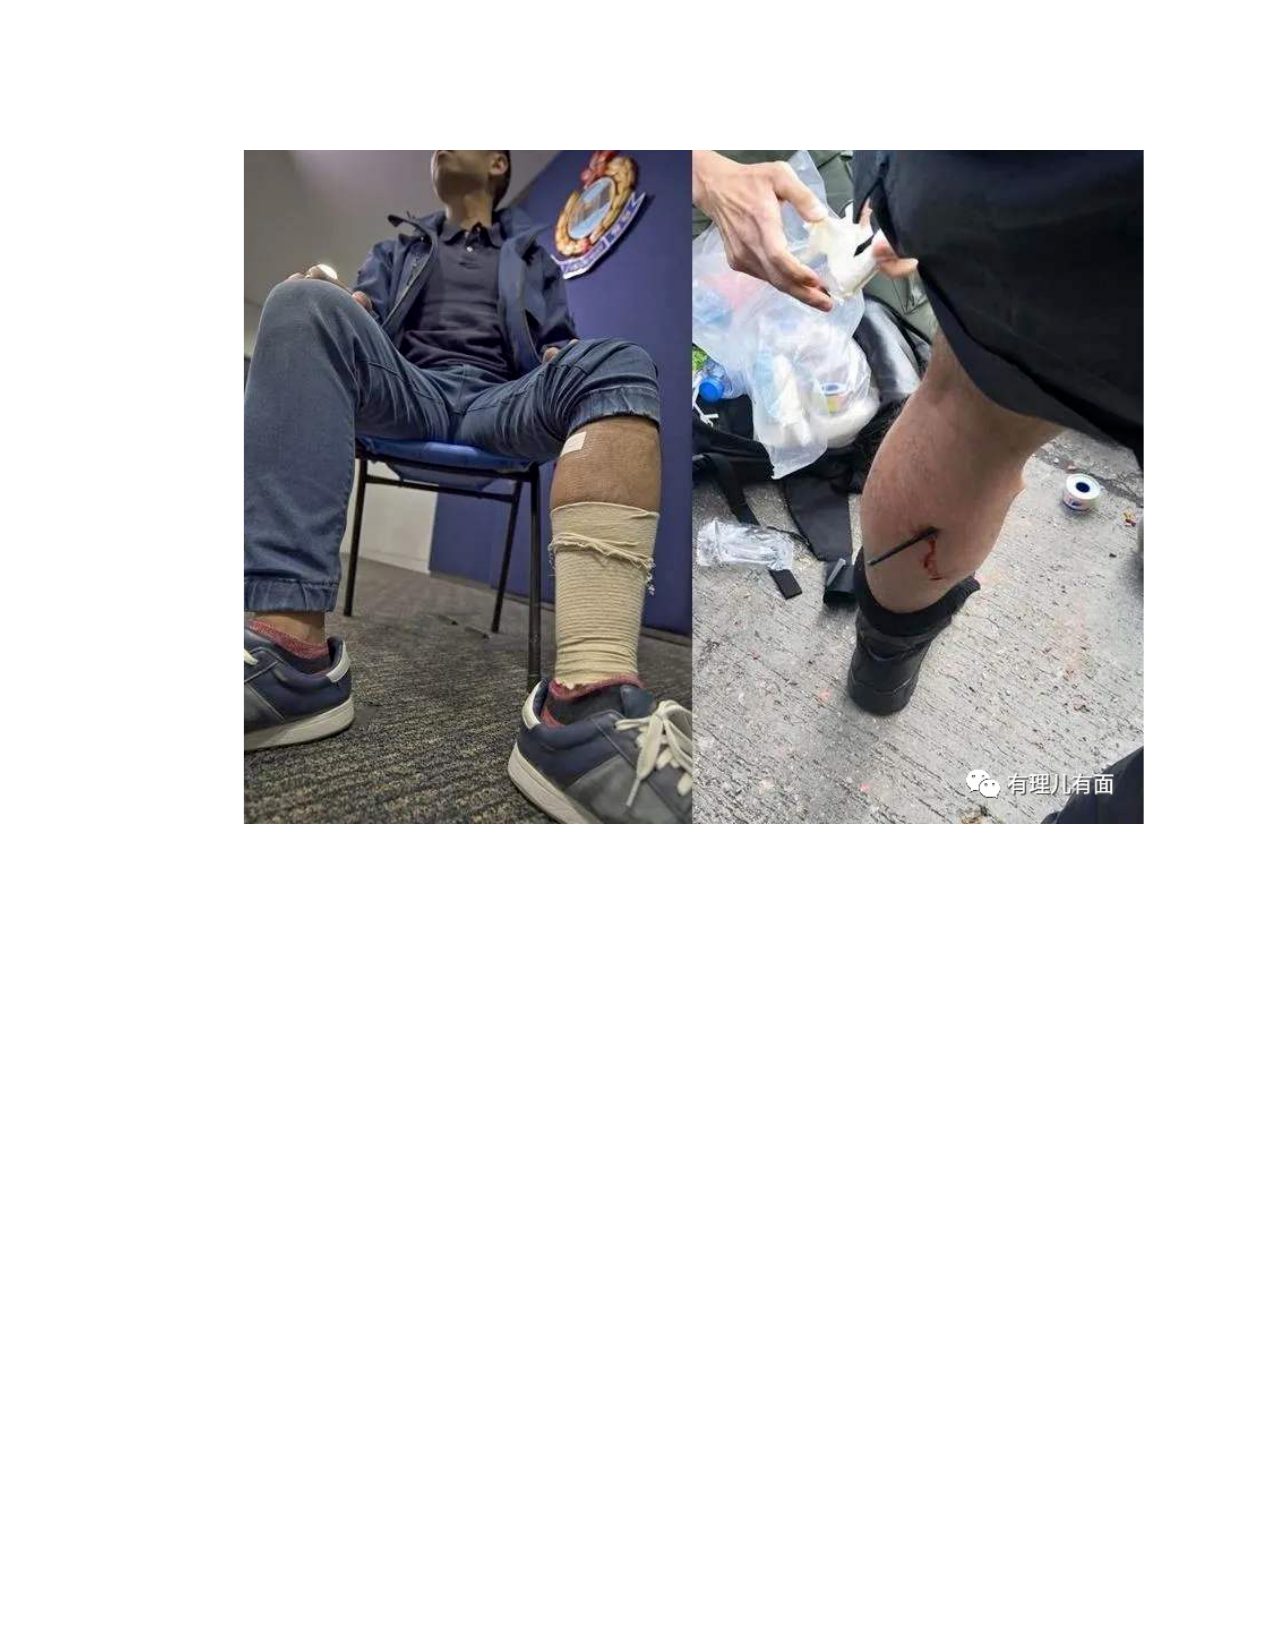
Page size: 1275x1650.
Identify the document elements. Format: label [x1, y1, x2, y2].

picture [243, 150, 1144, 824]
